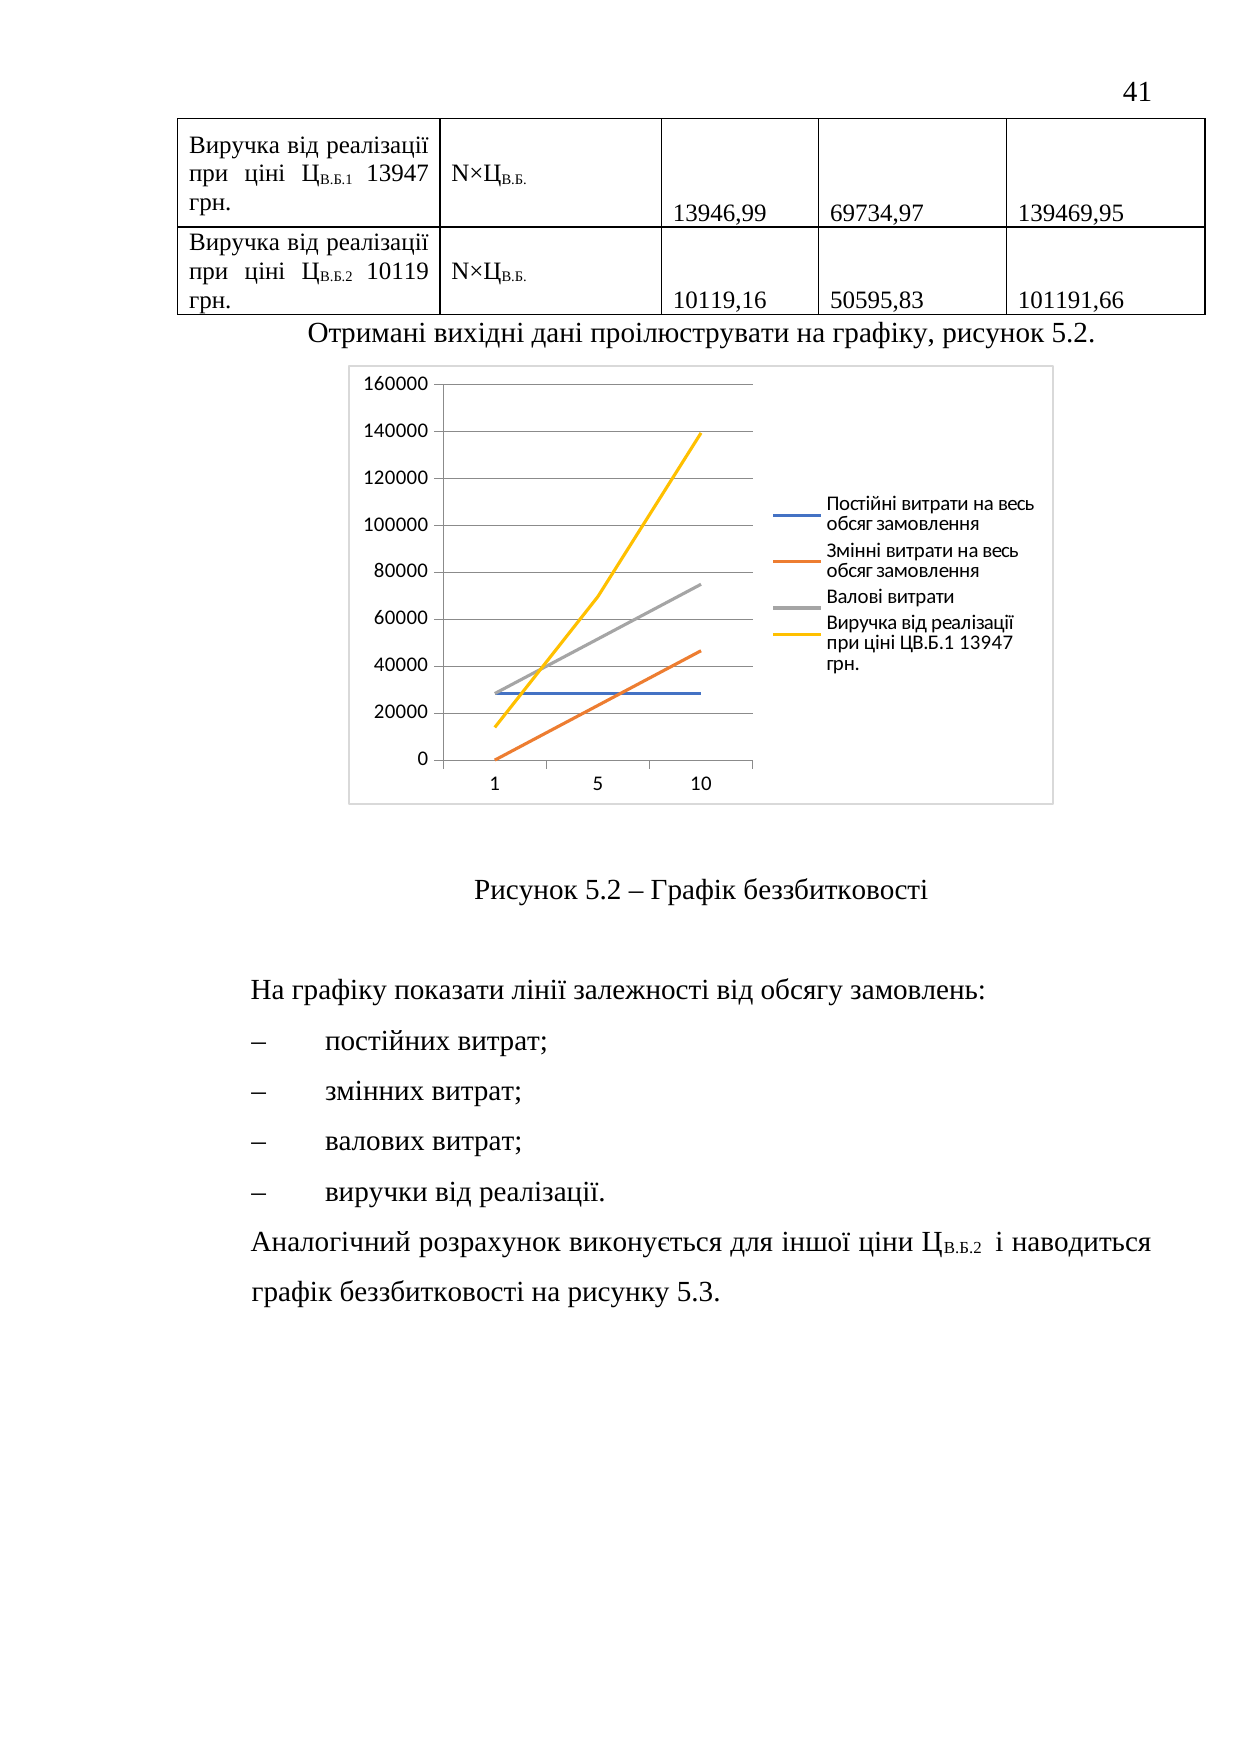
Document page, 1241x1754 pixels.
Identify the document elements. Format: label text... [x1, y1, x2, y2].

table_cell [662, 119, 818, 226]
list виручки від реалізації. [177, 1174, 1152, 1207]
text На графіку показати лінії залежності від обсягу замовлень: [250, 972, 1152, 1006]
list змінних витрат; [177, 1073, 1152, 1107]
text Отримані вихідні дані проілюструвати на графіку, рисунок 5.2. [251, 315, 1152, 348]
text Аналогічний розрахунок виконується для іншої ціни ЦВ.Б.2 і наводиться графік беззбитковості на рисунку 5.3. [250, 1224, 1152, 1308]
list постійних витрат; [177, 1023, 1152, 1056]
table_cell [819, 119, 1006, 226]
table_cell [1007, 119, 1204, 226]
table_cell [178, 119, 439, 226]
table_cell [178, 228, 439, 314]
list валових витрат; [177, 1123, 1152, 1157]
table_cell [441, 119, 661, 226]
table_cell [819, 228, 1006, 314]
text Рисунок 5.2 – Графік беззбитковості [250, 872, 1152, 905]
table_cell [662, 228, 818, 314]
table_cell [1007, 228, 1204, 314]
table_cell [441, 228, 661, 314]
